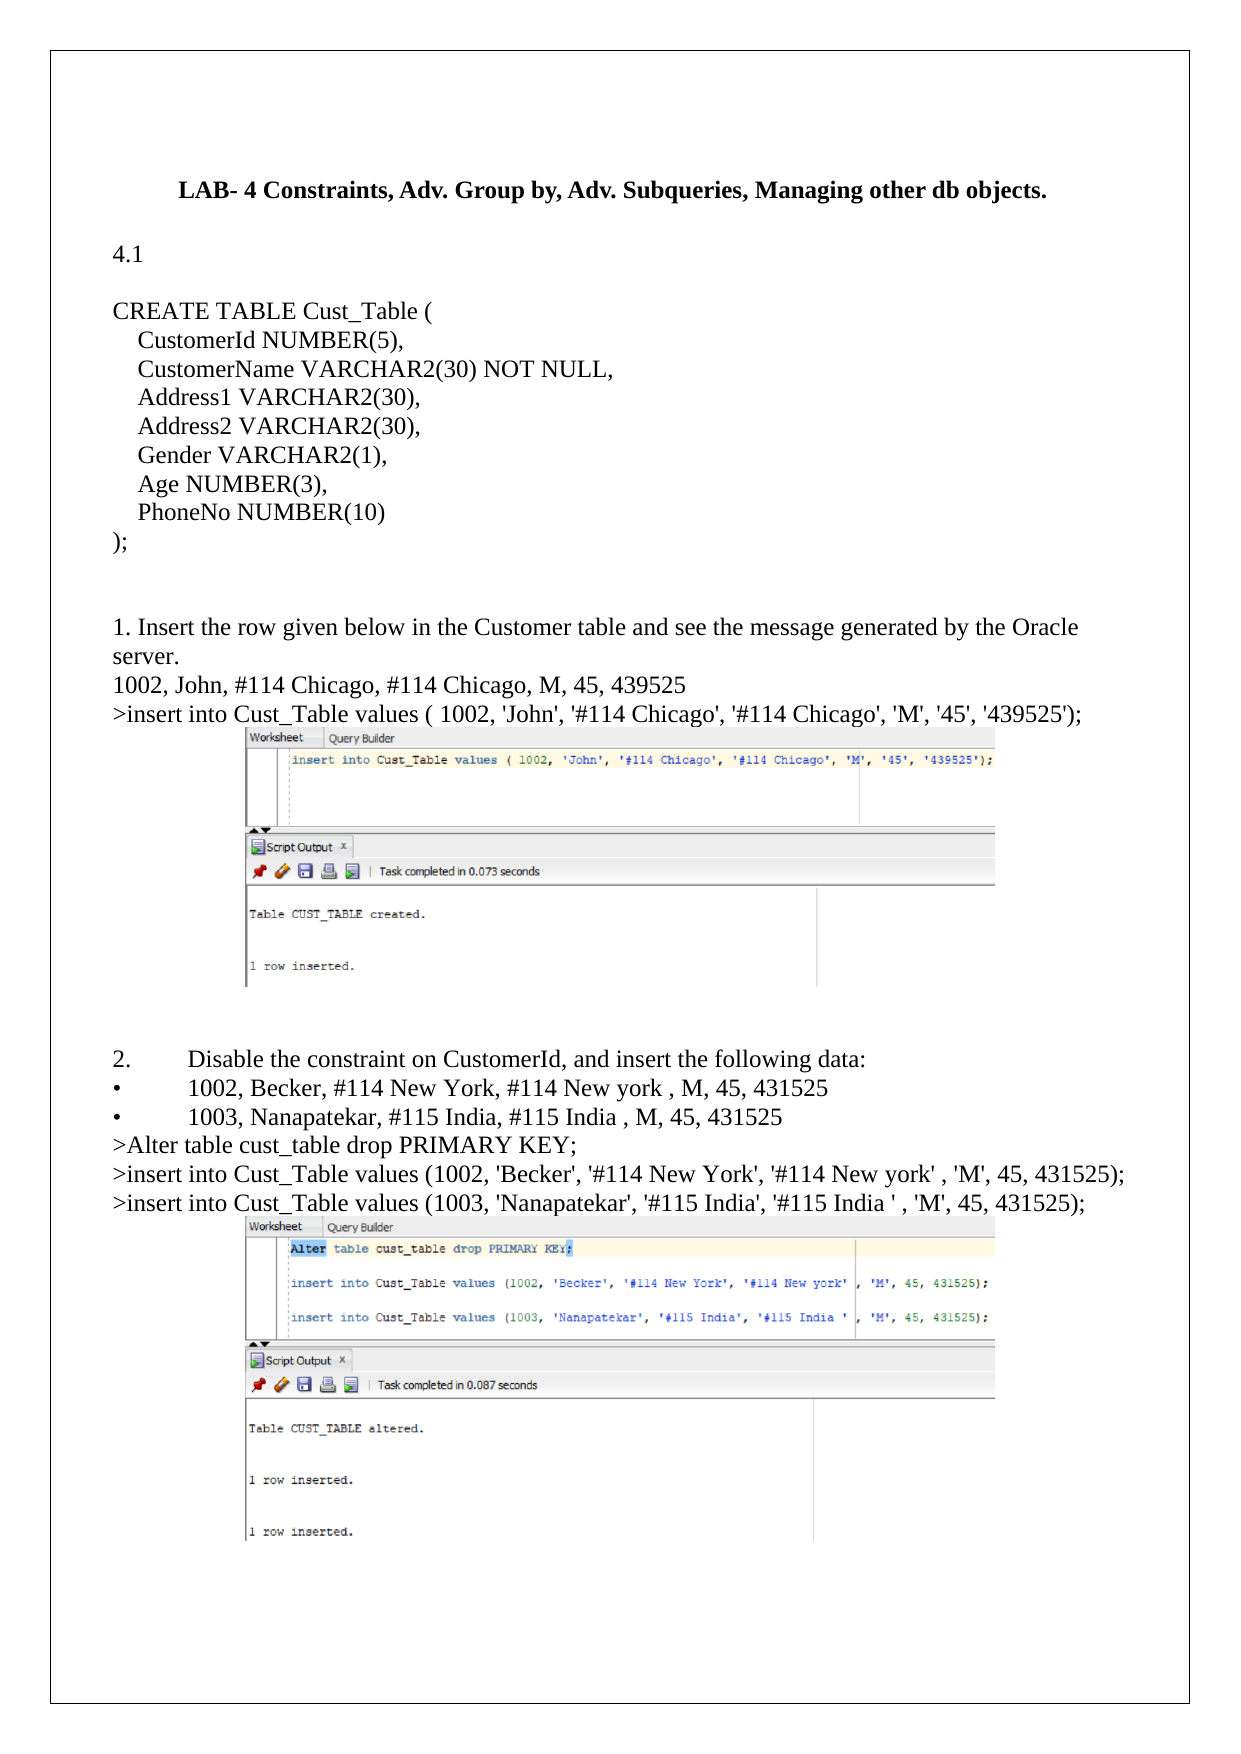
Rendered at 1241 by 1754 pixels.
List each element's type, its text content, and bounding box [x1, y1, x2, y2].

text >Alter table cust_table drop PRIMARY KEY; [112, 1131, 1128, 1159]
text Age NUMBER(3), [112, 469, 1128, 497]
text Address1 VARCHAR2(30), [112, 382, 1128, 411]
text 1002, John, #114 Chicago, #114 Chicago, M, 45, 439525 [112, 670, 1128, 699]
text • 1003, Nanapatekar, #115 India, #115 India , M, 45, 431525 [112, 1102, 1128, 1131]
text Gender VARCHAR2(1), [112, 440, 1128, 469]
title LAB- 4 Constraints, Adv. Group by, Adv. Subqueries, Managing other db objects. [178, 175, 1128, 204]
text >insert into Cust_Table values (1002, 'Becker', '#114 New York', '#114 New york' , 'M', 45, 431525); [112, 1159, 1128, 1188]
text PhoneNo NUMBER(10) [112, 497, 1128, 526]
text Address2 VARCHAR2(30), [112, 411, 1128, 440]
text ); [112, 526, 1128, 555]
text CustomerId NUMBER(5), [112, 325, 1128, 354]
text CustomerName VARCHAR2(30) NOT NULL, [112, 354, 1128, 382]
text >insert into Cust_Table values ( 1002, 'John', '#114 Chicago', '#114 Chicago', 'M', '45', '439525'); [112, 699, 1128, 727]
text 4.1 [112, 239, 1128, 267]
text CREATE TABLE Cust_Table ( [112, 296, 1128, 325]
text >insert into Cust_Table values (1003, 'Nanapatekar', '#115 India', '#115 India ' , 'M', 45, 431525); [112, 1188, 1128, 1217]
text • 1002, Becker, #114 New York, #114 New york , M, 45, 431525 [112, 1073, 1128, 1102]
text 1. Insert the row given below in the Customer table and see the message generated by the Oracle server. [112, 612, 1128, 670]
text 2. Disable the constraint on CustomerId, and insert the following data: [112, 1044, 1128, 1073]
